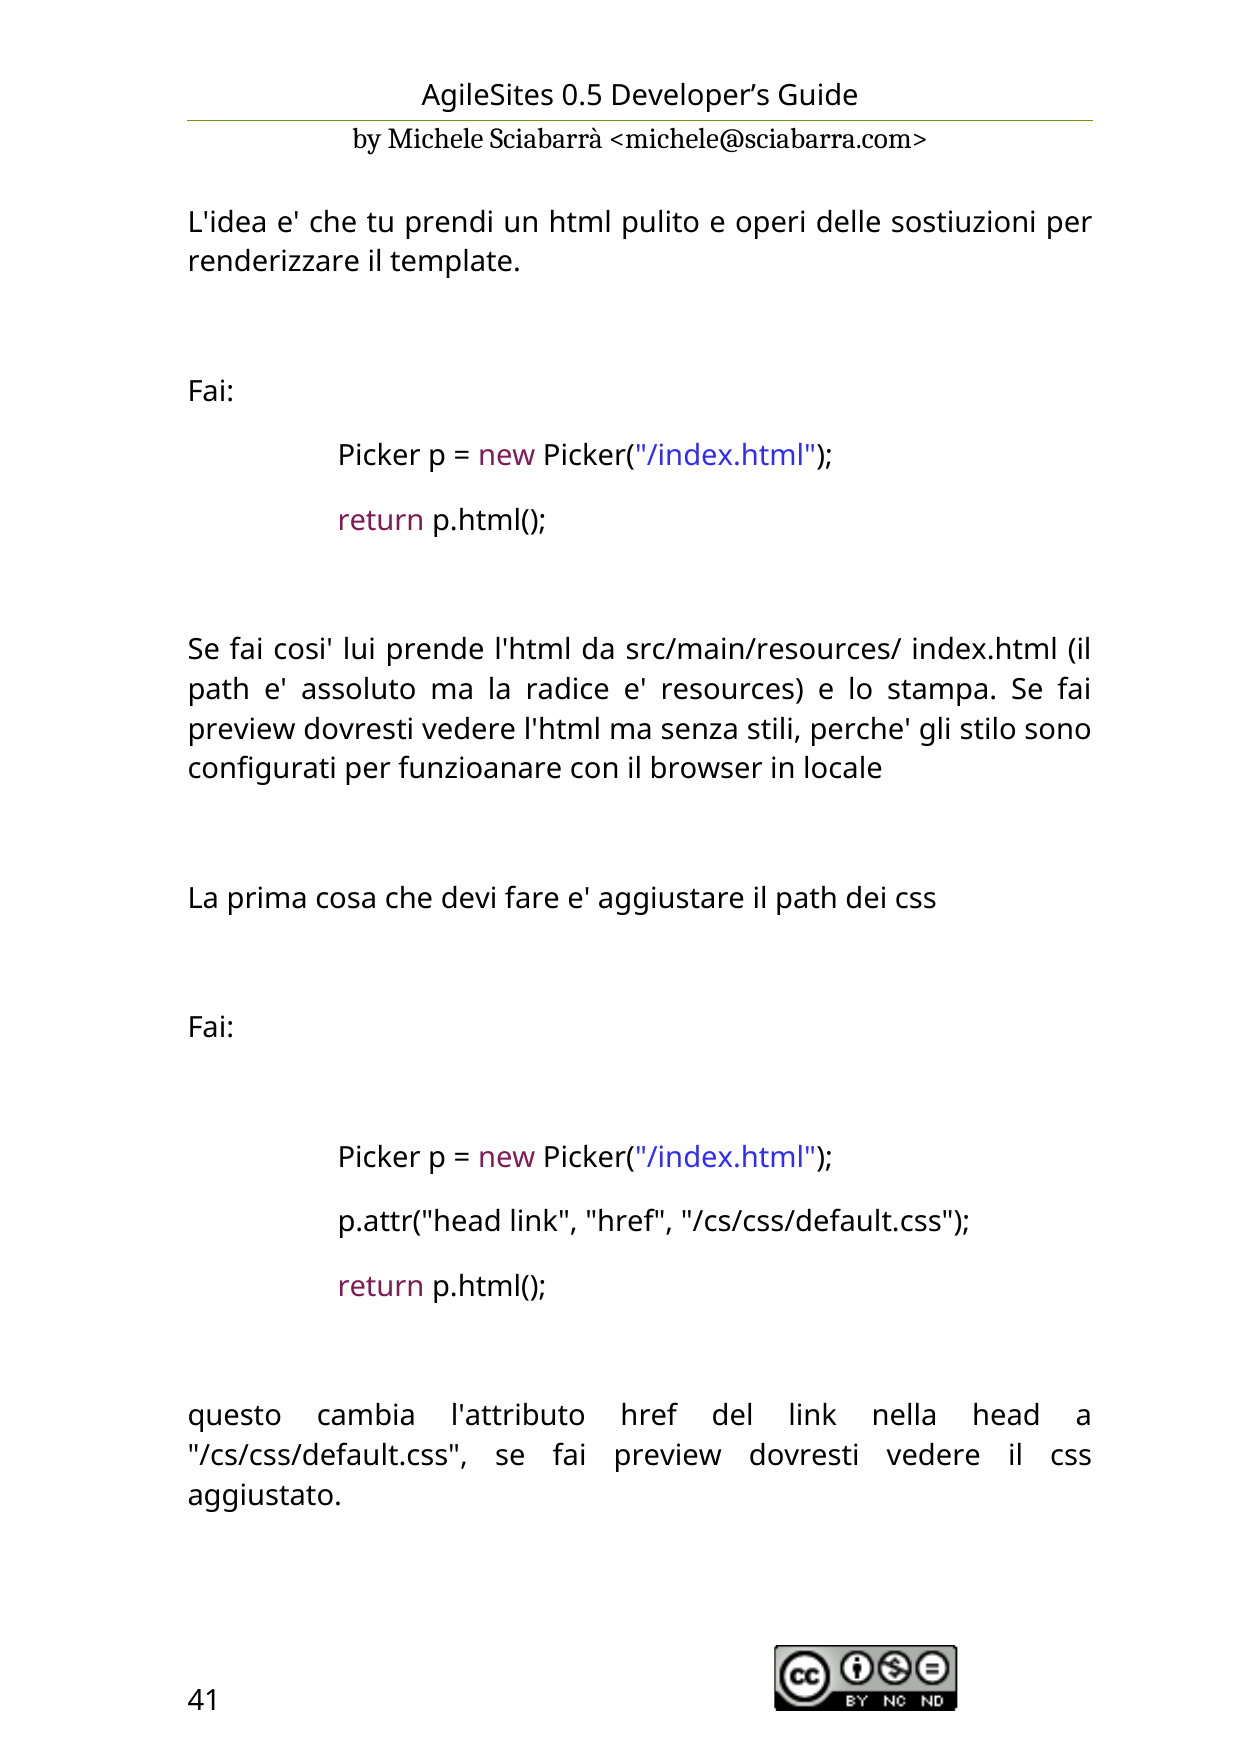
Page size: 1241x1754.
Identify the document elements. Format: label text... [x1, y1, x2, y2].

text p.attr("head link", "href", "/cs/css/default.css"); [187, 1201, 1093, 1240]
text Fai: [187, 370, 1093, 409]
text Picker p = new Picker("/index.html"); [187, 434, 1093, 474]
text L'idea e' che tu prendi un html pulito e operi delle sostiuzioni per renderizzare il template. [187, 201, 1093, 280]
text return p.html(); [187, 1265, 1093, 1305]
text Se fai cosi' lui prende l'html da src/main/resources/ index.html (il path e' assoluto ma la radice e' resources) e lo stampa. Se fai preview dovresti vedere l'html ma senza stili, perche' gli stilo sono configurati per funzioanare con il browser in locale [187, 629, 1093, 787]
text return p.html(); [187, 499, 1093, 539]
text questo cambia l'attributo href del link nella head a "/cs/css/default.css", se fai preview dovresti vedere il css aggiustato. [187, 1394, 1093, 1514]
picture [774, 1645, 958, 1711]
text Picker p = new Picker("/index.html"); [187, 1136, 1093, 1176]
text La prima cosa che devi fare e' aggiustare il path dei css [187, 877, 1093, 917]
text Fai: [187, 1006, 1093, 1046]
